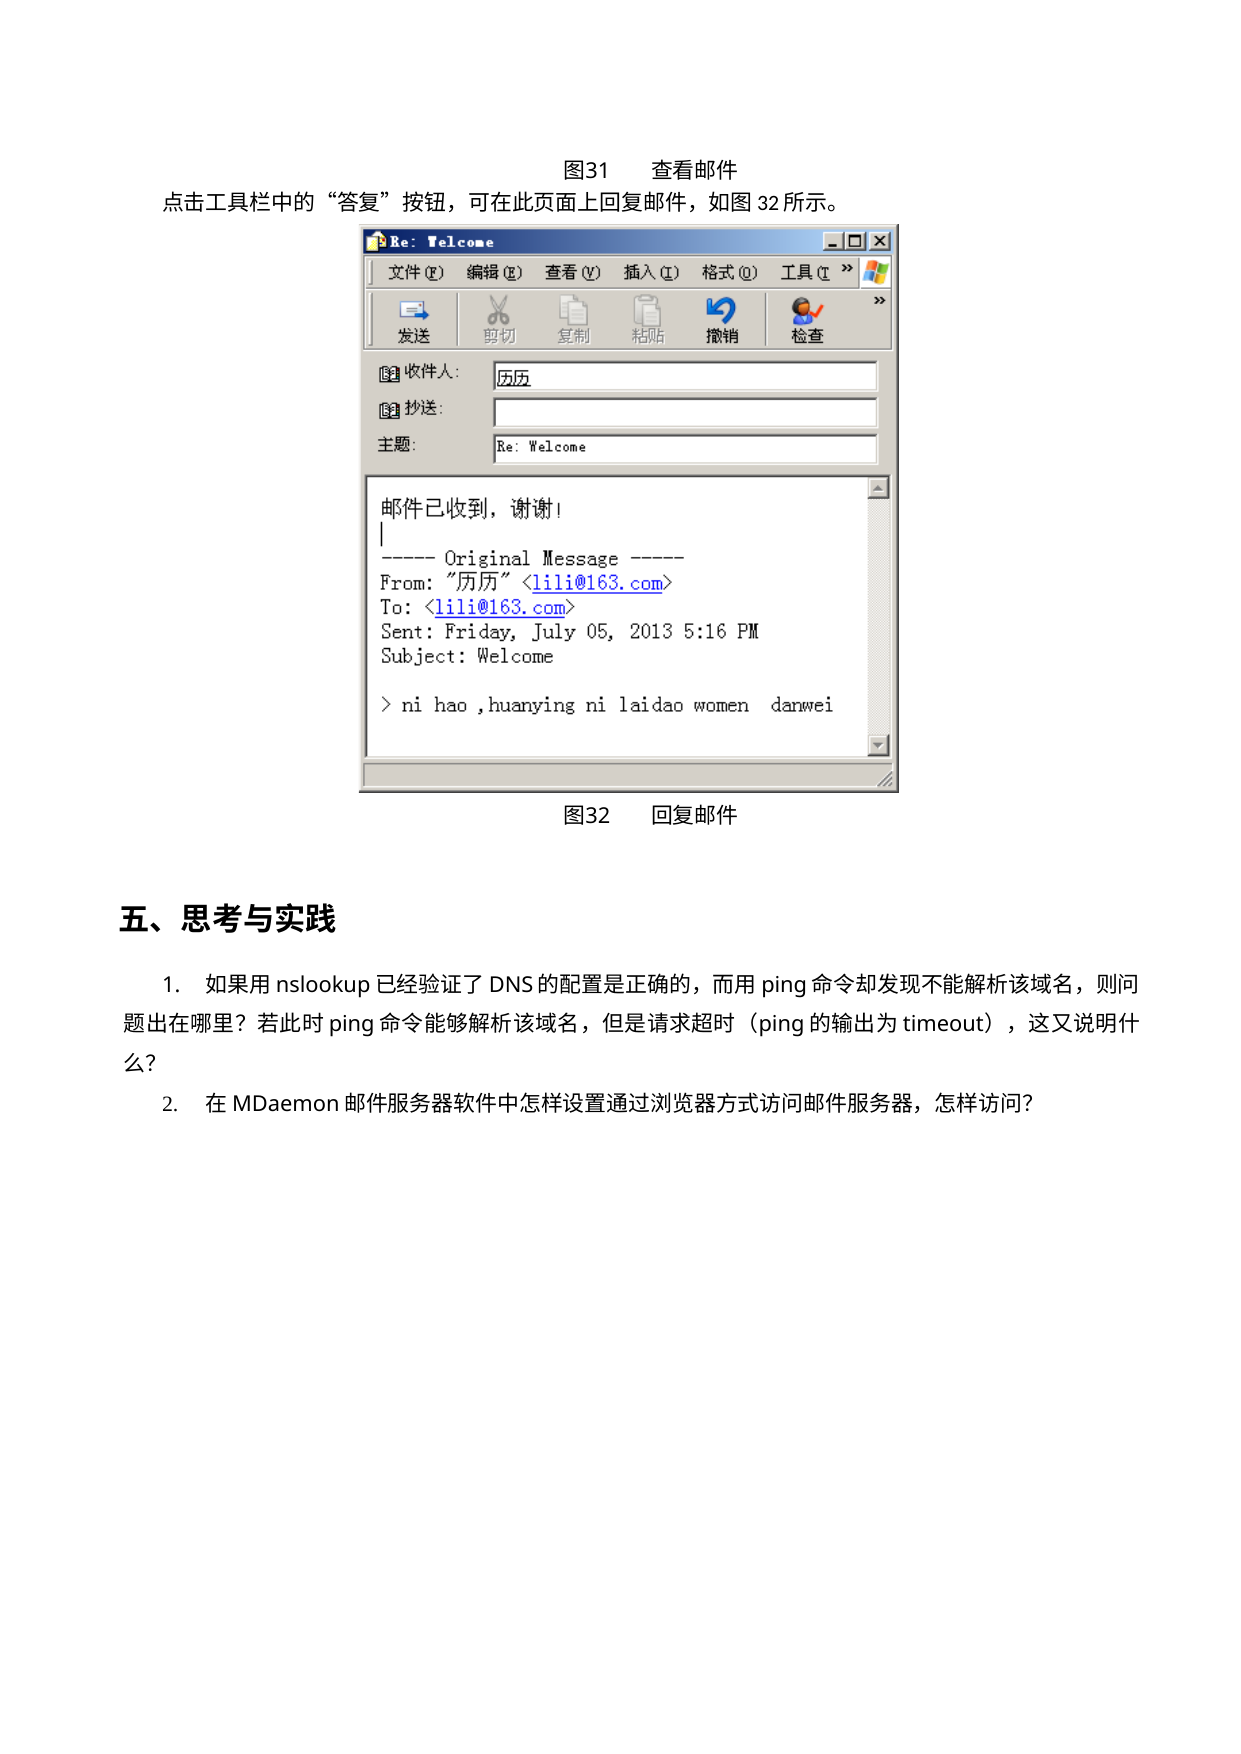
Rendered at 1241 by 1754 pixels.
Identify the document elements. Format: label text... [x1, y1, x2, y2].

picture [358, 224, 899, 793]
list 查看邮件 [162, 148, 1140, 185]
list 如果用nslookup已经验证了DNS的配置是正确的，而用ping命令却发现不能解析该域名，则问题出在哪里？若此时ping命令能够解析该域名，但是请求超时（ping的输出为timeout），这又说明什么？ [123, 967, 1140, 1078]
subtitle 五、思考与实践 [118, 894, 1140, 939]
text 点击工具栏中的“答复”按钮，可在此页面上回复邮件，如图32所示。 [118, 185, 1140, 217]
list 在MDaemon邮件服务器软件中怎样设置通过浏览器方式访问邮件服务器，怎样访问？ [123, 1086, 1140, 1117]
list 回复邮件 [162, 792, 1140, 830]
